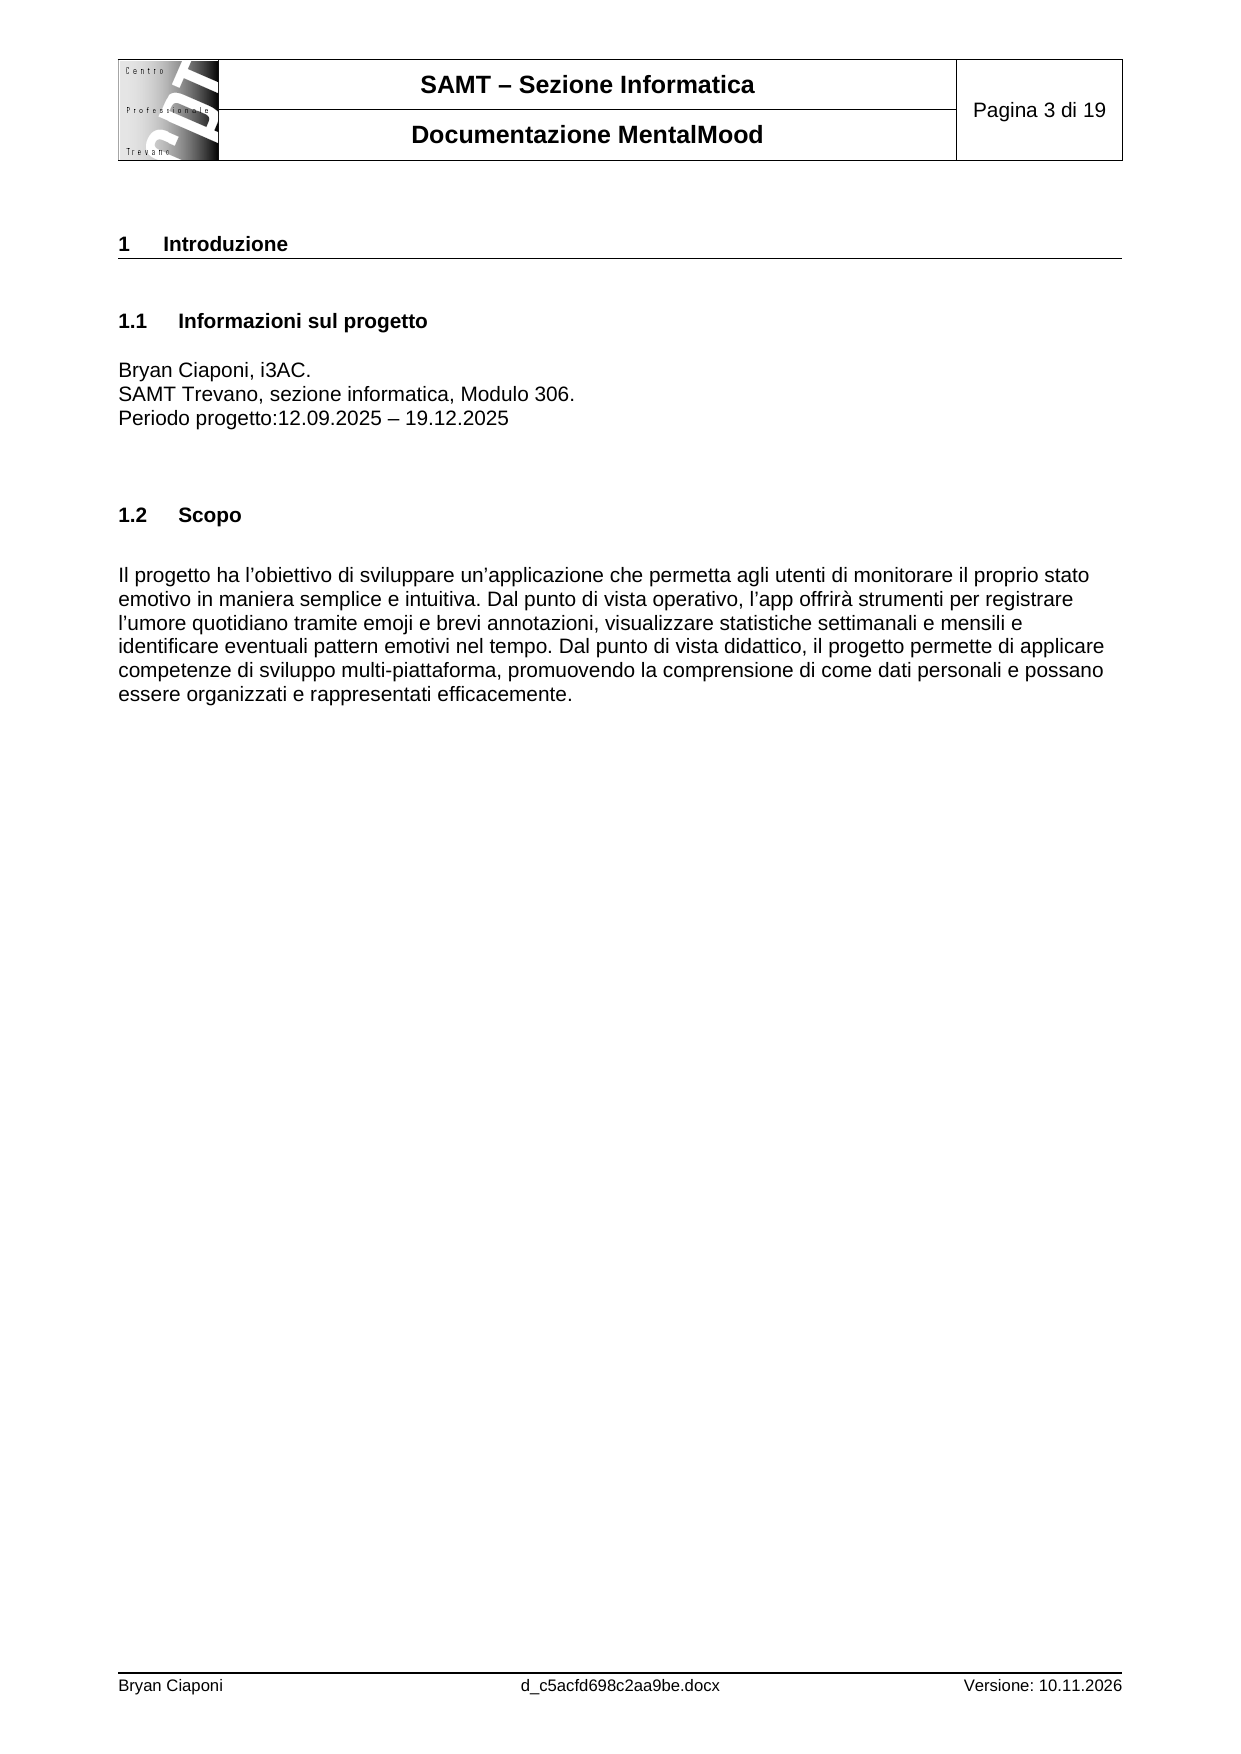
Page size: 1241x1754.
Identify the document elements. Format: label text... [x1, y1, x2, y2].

subtitle Scopo [118, 503, 1122, 527]
text Bryan Ciaponi, i3AC. [118, 358, 1122, 382]
text Il progetto ha l’obiettivo di sviluppare un’applicazione che permetta agli utenti di monitorare il proprio stato emotivo in maniera semplice e intuitiva. Dal punto di vista operativo, l’app offrirà strumenti per registrare l’umore quotidiano tramite emoji e brevi annotazioni, visualizzare statistiche settimanali e mensili e identificare eventuali pattern emotivi nel tempo. Dal punto di vista didattico, il progetto permette di applicare competenze di sviluppo multi-piattaforma, promuovendo la comprensione di come dati personali e possano essere organizzati e rappresentati efficacemente. [118, 562, 1122, 706]
subtitle Informazioni sul progetto [118, 309, 1122, 333]
text Periodo progetto:12.09.2025 – 19.12.2025 [118, 406, 1122, 430]
text SAMT Trevano, sezione informatica, Modulo 306. [118, 382, 1122, 406]
subtitle Introduzione [118, 232, 1122, 258]
picture [118, 60, 219, 160]
